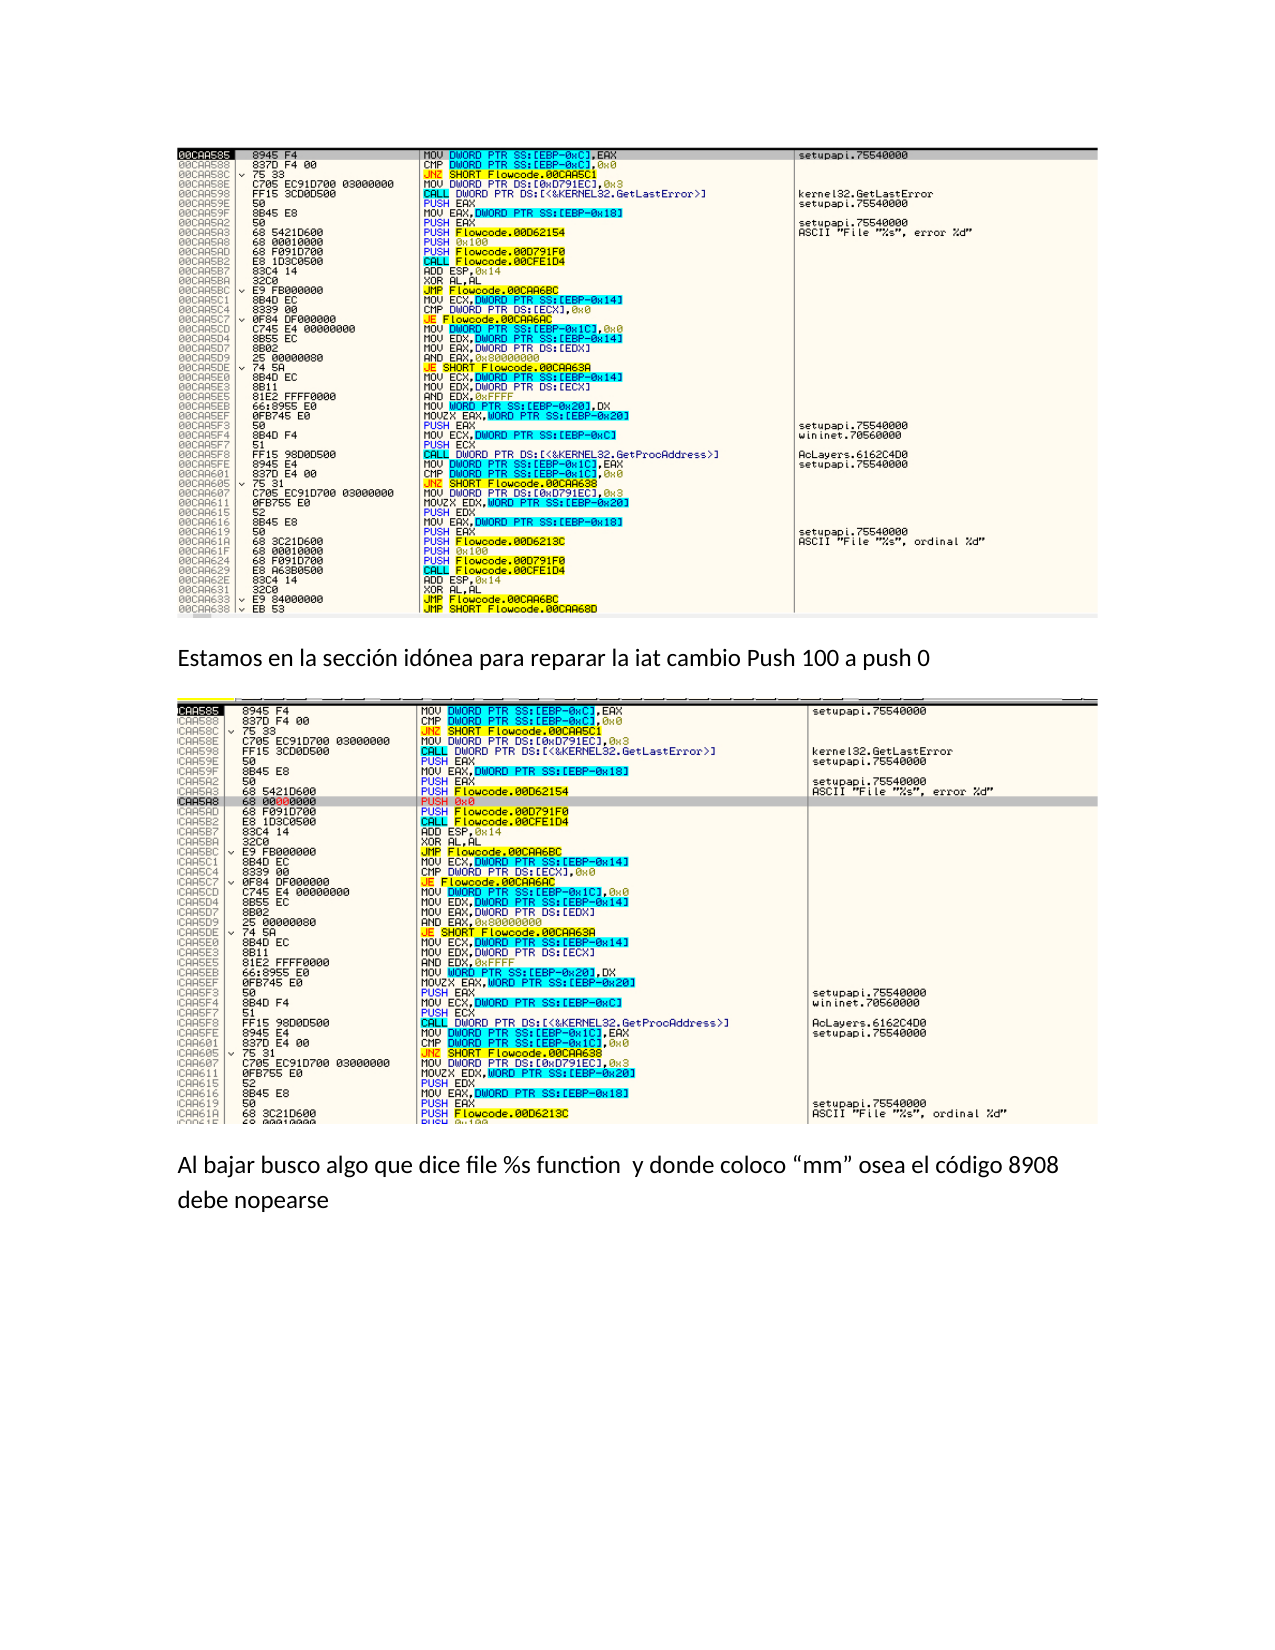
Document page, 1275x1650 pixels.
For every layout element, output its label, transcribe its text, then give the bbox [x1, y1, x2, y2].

text Al bajar busco algo que dice file %s function y donde coloco “mm” osea el código 8908 debe nopearse [177, 1149, 1098, 1214]
picture [177, 698, 1098, 1124]
picture [177, 147, 1098, 618]
text Estamos en la sección idónea para reparar la iat cambio Push 100 a push 0 [177, 643, 1098, 673]
